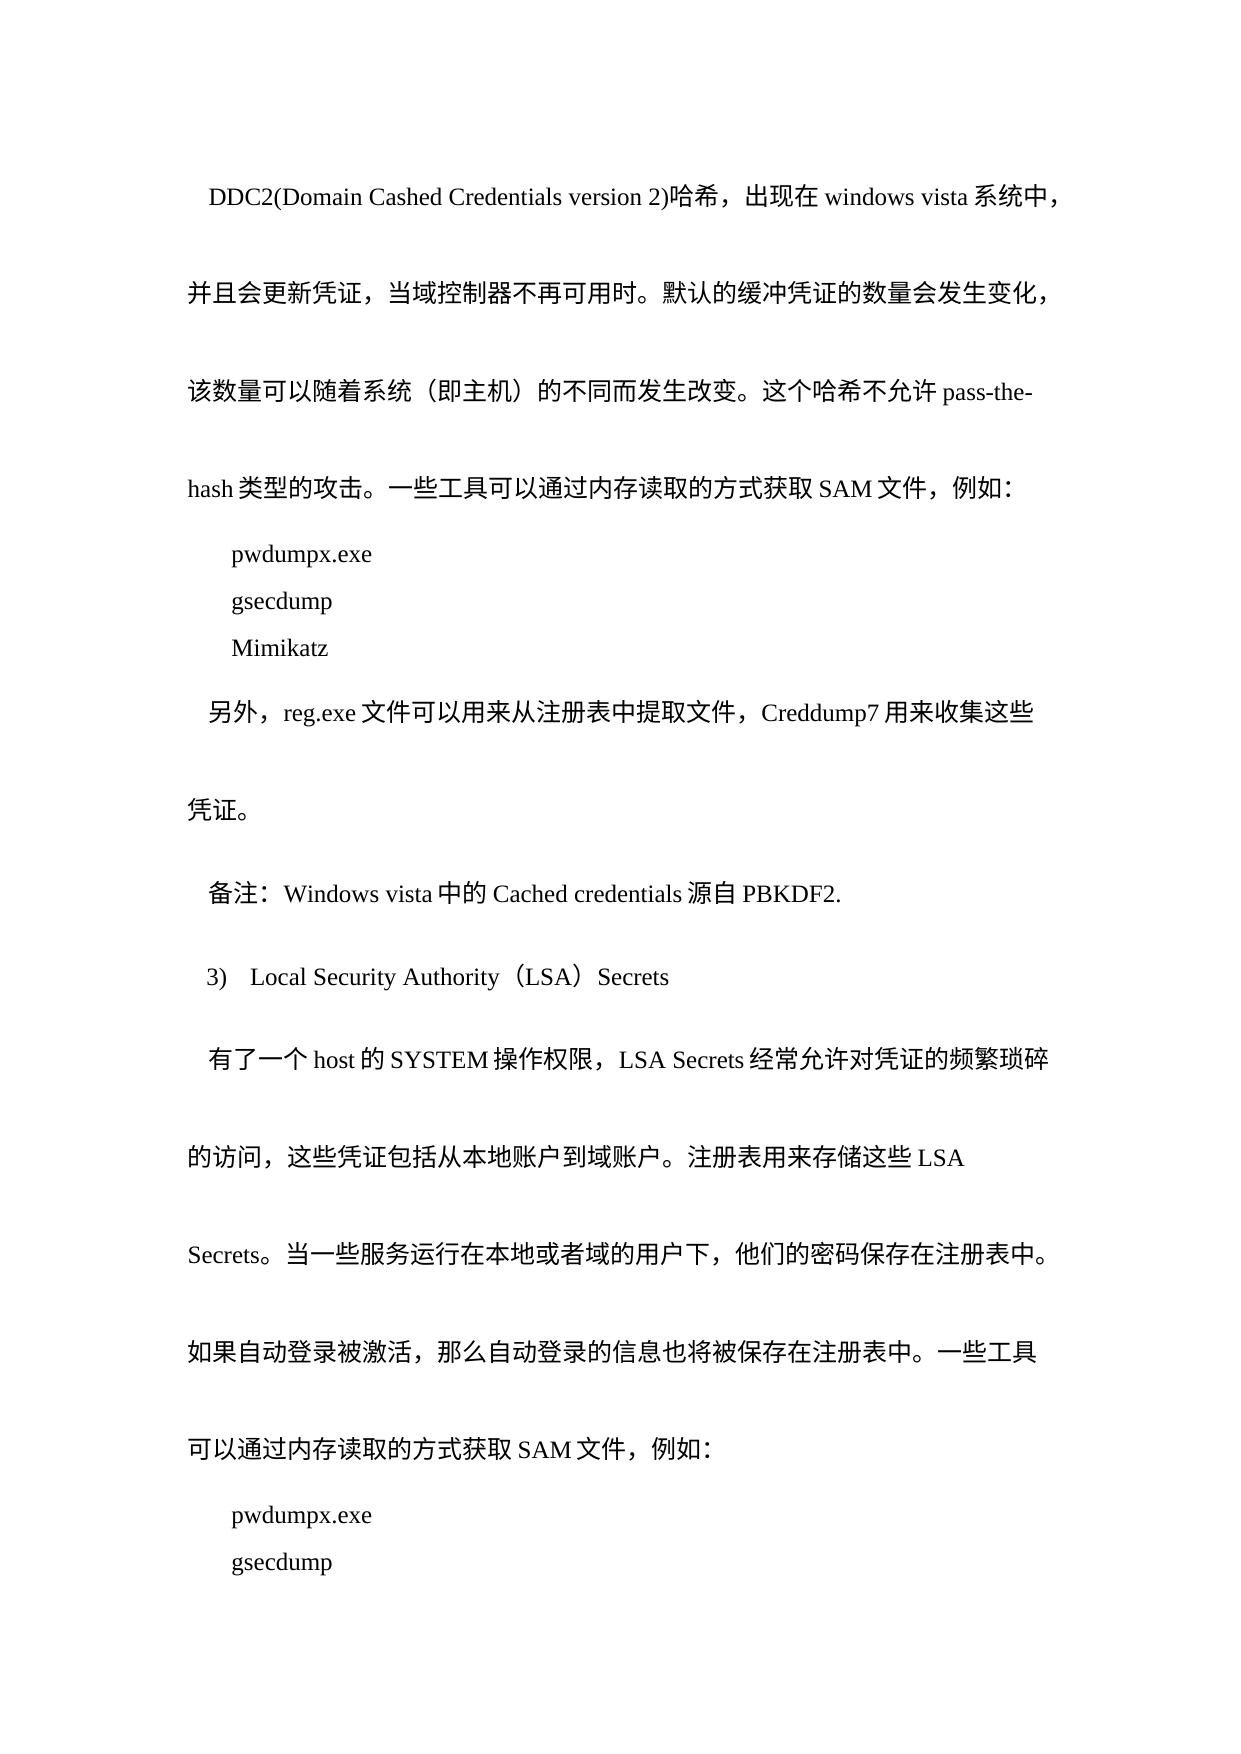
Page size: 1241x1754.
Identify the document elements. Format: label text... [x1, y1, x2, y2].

text 另外，reg.exe文件可以用来从注册表中提取文件，Creddump7用来收集这些凭证。 [187, 678, 1053, 841]
text pwdumpx.exe [187, 1498, 1053, 1531]
text Mimikatz [187, 631, 1053, 664]
text pwdumpx.exe [187, 538, 1053, 570]
text gsecdump [187, 1545, 1053, 1578]
list Local Security Authority（LSA）Secrets [206, 942, 1053, 1007]
text 有了一个host的SYSTEM操作权限，LSA Secrets经常允许对凭证的频繁琐碎的访问，这些凭证包括从本地账户到域账户。注册表用来存储这些LSA Secrets。当一些服务运行在本地或者域的用户下，他们的密码保存在注册表中。如果自动登录被激活，那么自动登录的信息也将被保存在注册表中。一些工具可以通过内存读取的方式获取SAM文件，例如： [187, 1025, 1053, 1480]
text gsecdump [187, 584, 1053, 617]
text 备注：Windows vista中的Cached credentials源自PBKDF2. [187, 859, 1053, 924]
text DDC2(Domain Cashed Credentials version 2)哈希，出现在windows vista系统中，并且会更新凭证，当域控制器不再可用时。默认的缓冲凭证的数量会发生变化，该数量可以随着系统（即主机）的不同而发生改变。这个哈希不允许pass-the-hash类型的攻击。一些工具可以通过内存读取的方式获取SAM文件，例如： [187, 162, 1053, 519]
